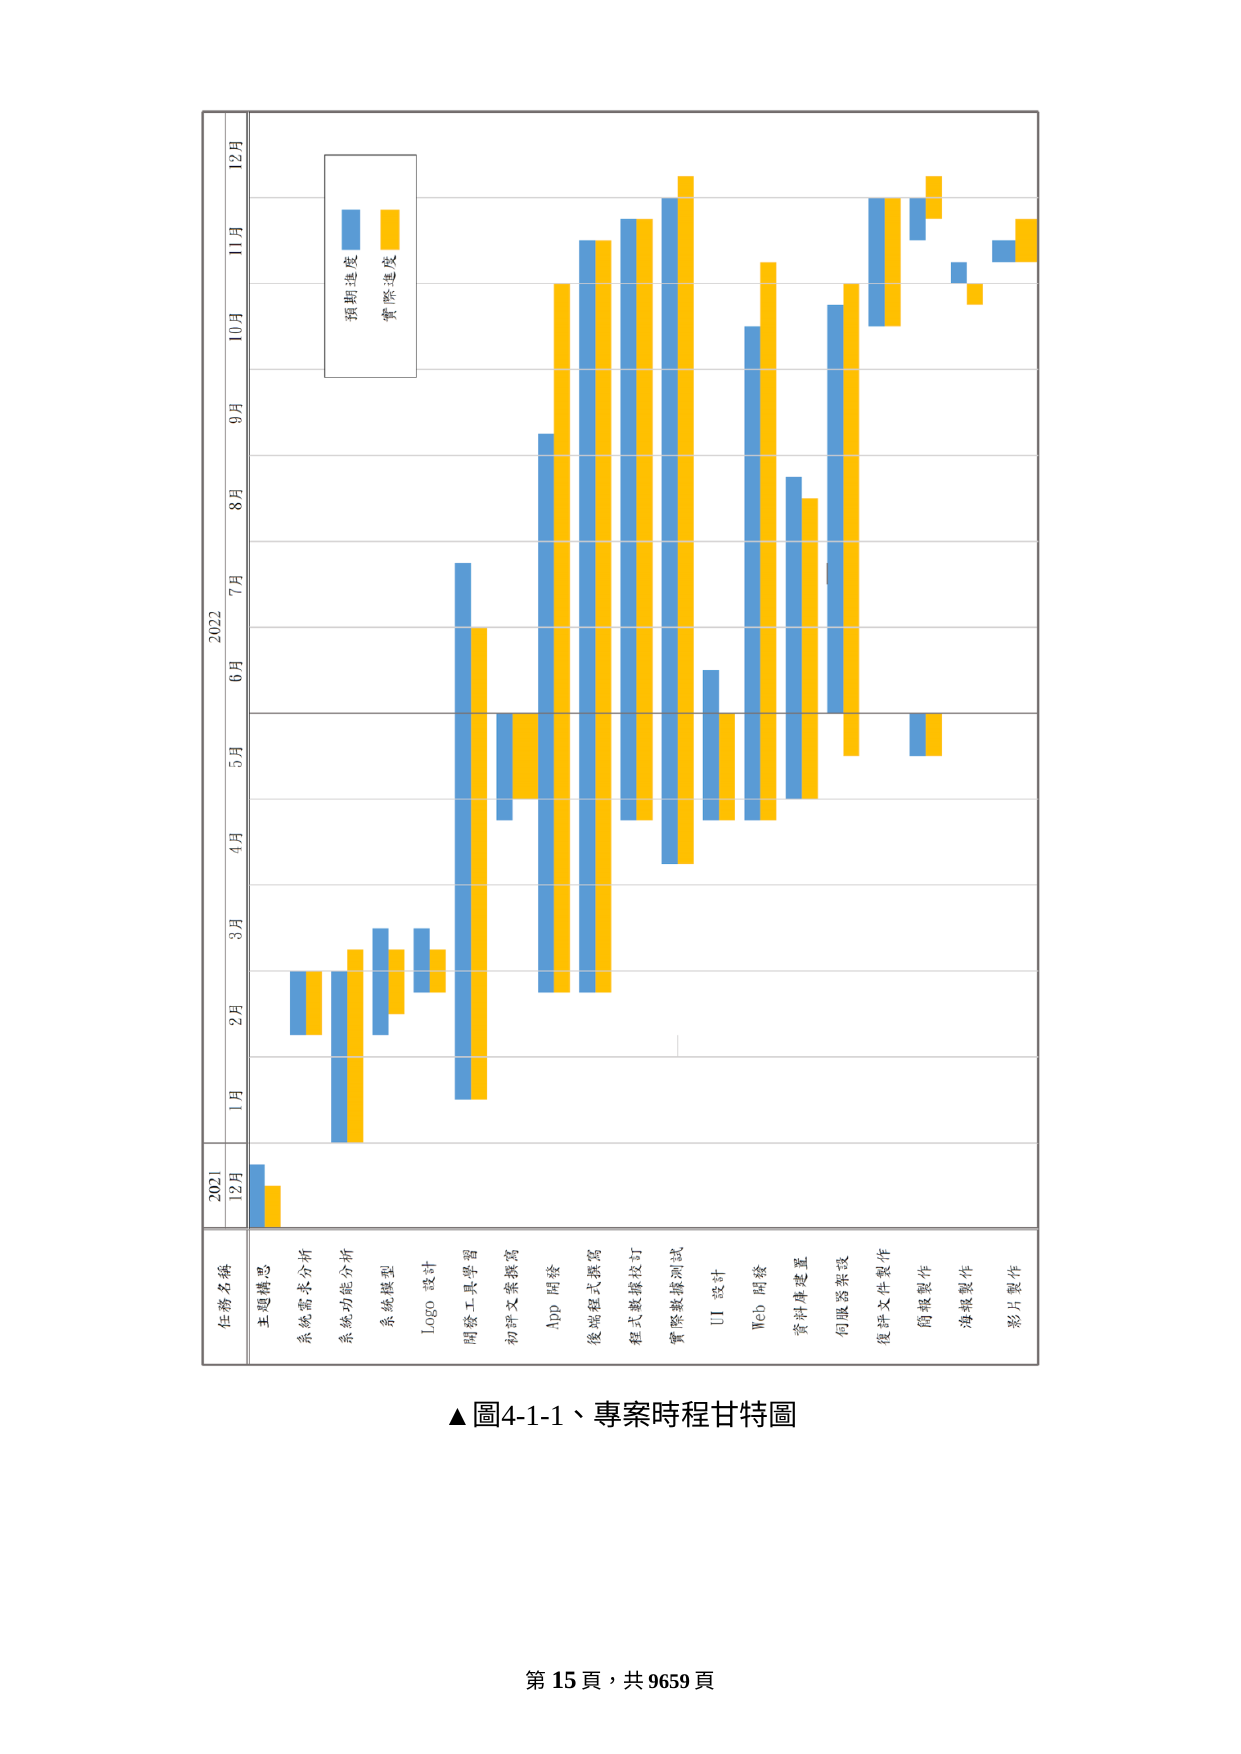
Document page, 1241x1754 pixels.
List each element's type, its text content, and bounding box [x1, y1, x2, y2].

picture [198, 107, 1043, 1367]
